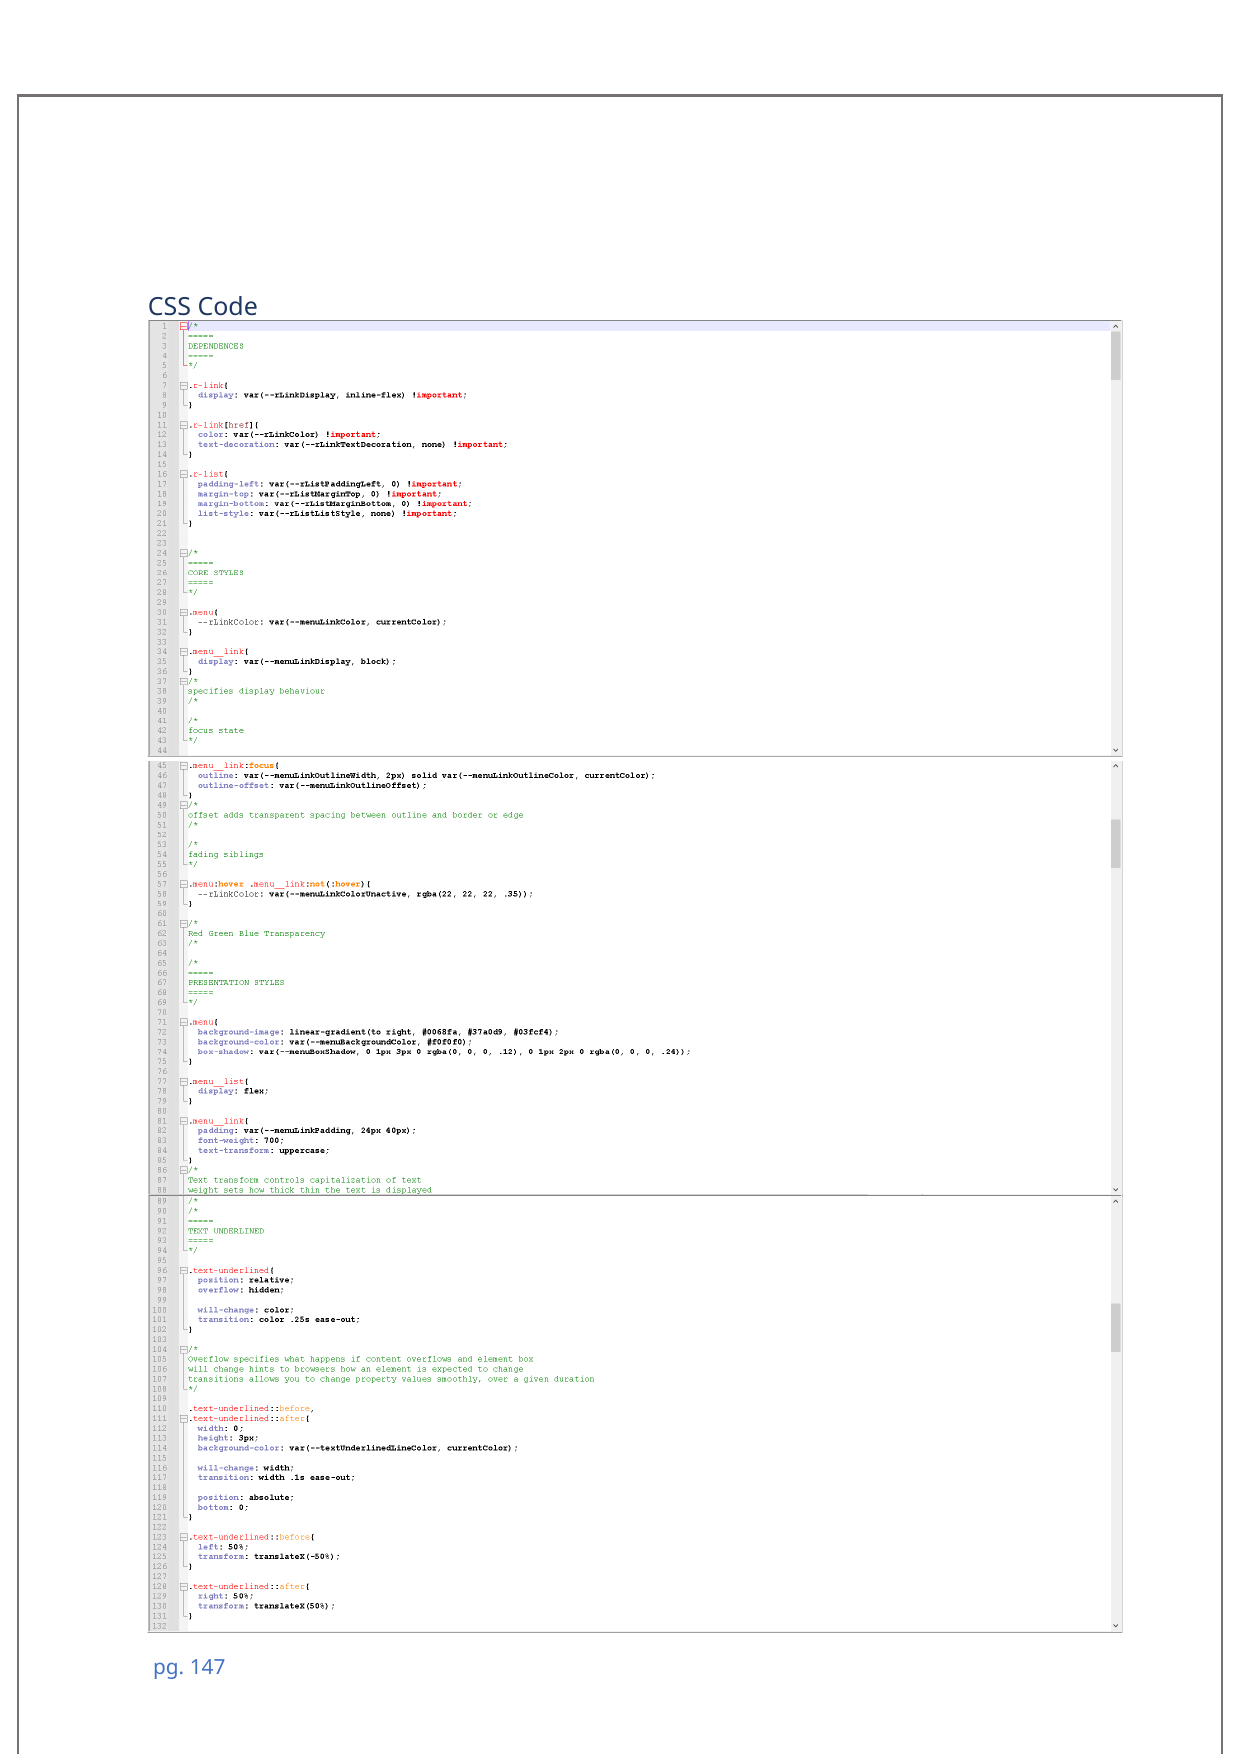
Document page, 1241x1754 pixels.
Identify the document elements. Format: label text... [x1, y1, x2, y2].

subtitle CSS Code [148, 288, 1093, 320]
picture [147, 320, 1123, 757]
picture [147, 761, 1123, 1633]
